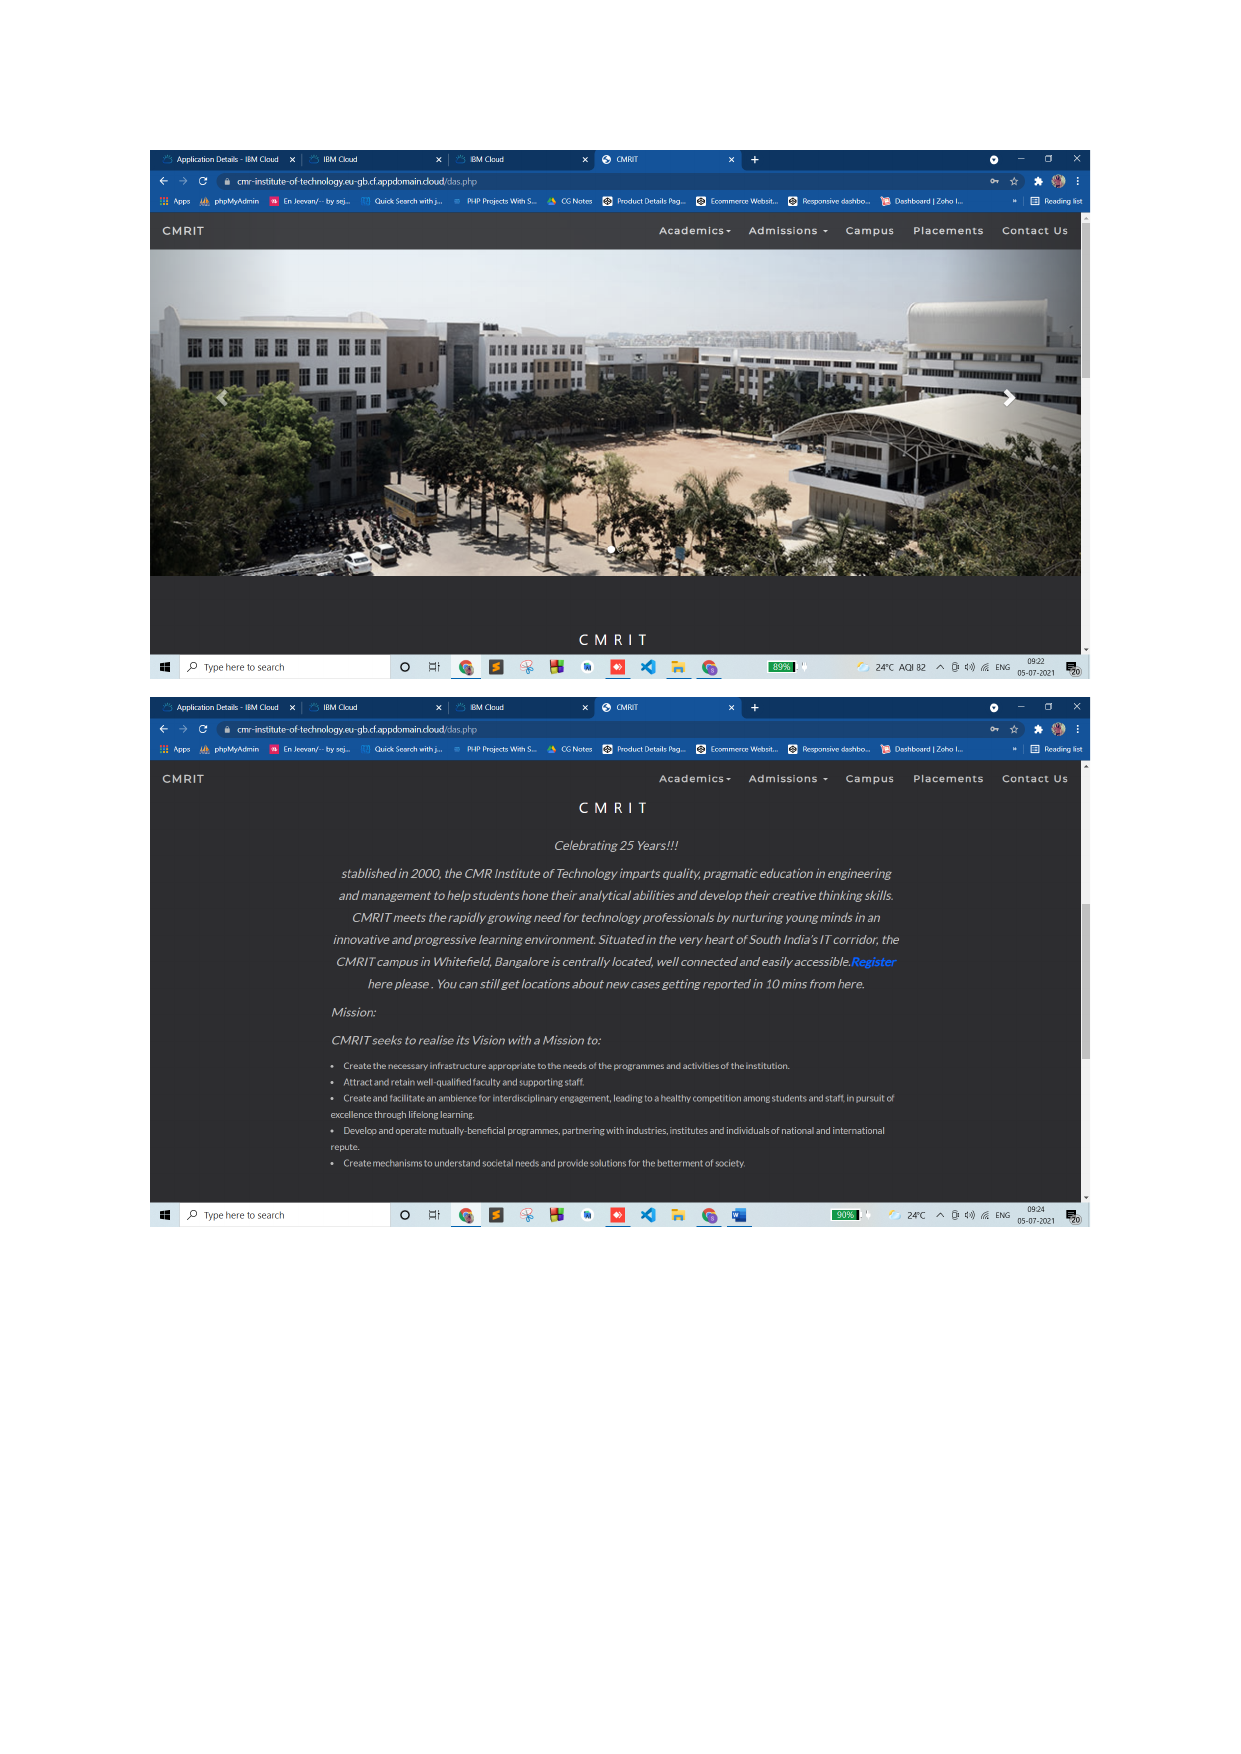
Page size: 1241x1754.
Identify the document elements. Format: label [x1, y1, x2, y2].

picture [150, 150, 1091, 679]
picture [150, 697, 1091, 1227]
